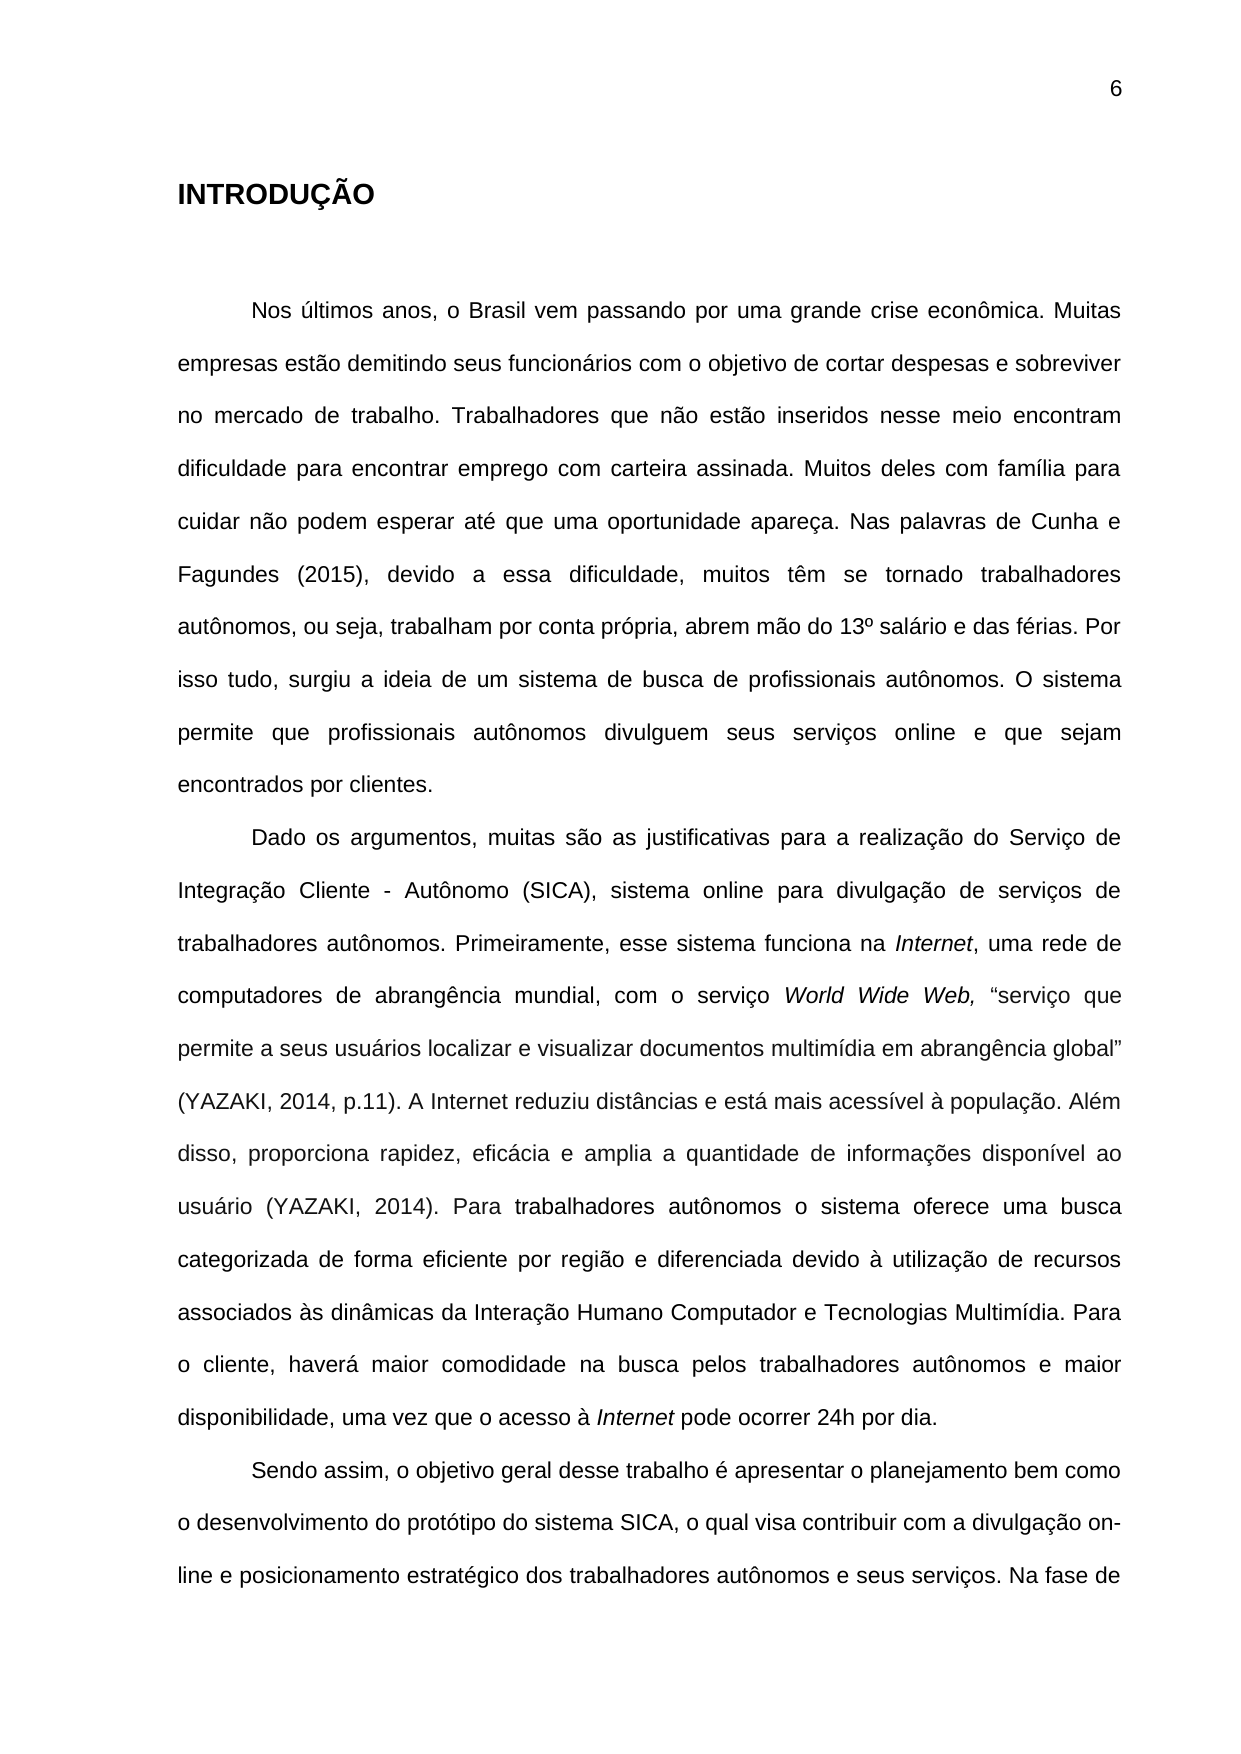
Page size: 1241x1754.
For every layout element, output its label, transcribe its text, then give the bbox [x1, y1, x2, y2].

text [177, 1457, 1122, 1588]
text Nos últimos anos, o Brasil vem passando por uma grande crise econômica. Muitas empresas estão demitindo seus funcionários com o objetivo de cortar despesas e sobreviver no mercado de trabalho. Trabalhadores que não estão inseridos nesse meio encontram dificuldade para encontrar emprego com carteira assinada. Muitos deles com família para cuidar não podem esperar até que uma oportunidade apareça. Nas palavras de Cunha e Fagundes (2015), devido a essa dificuldade, muitos têm se tornado trabalhadores autônomos, ou seja, trabalham por conta própria, abrem mão do 13º salário e das férias. Por isso tudo, surgiu a ideia de um sistema de busca de profissionais autônomos. O sistema permite que profissionais autônomos divulguem seus serviços online e que sejam encontrados por clientes. [177, 297, 1122, 798]
text INTRODUÇÃO [177, 177, 1122, 211]
text Dado os argumentos, muitas são as justificativas para a realização do Serviço de Integração Cliente - Autônomo (SICA), sistema online para divulgação de serviços de trabalhadores autônomos. Primeiramente, esse sistema funciona na Internet, uma rede de computadores de abrangência mundial, com o serviço World Wide Web, “serviço que permite a seus usuários localizar e visualizar documentos multimídia em abrangência global” (YAZAKI, 2014, p.11). A Internet reduziu distâncias e está mais acessível à população. Além disso, proporciona rapidez, eficácia e amplia a quantidade de informações disponível ao usuário (YAZAKI, 2014). Para trabalhadores autônomos o sistema oferece uma busca categorizada de forma eficiente por região e diferenciada devido à utilização de recursos associados às dinâmicas da Interação Humano Computador e Tecnologias Multimídia. Para o cliente, haverá maior comodidade na busca pelos trabalhadores autônomos e maior disponibilidade, uma vez que o acesso à Internet pode ocorrer 24h por dia. [177, 824, 1122, 1430]
